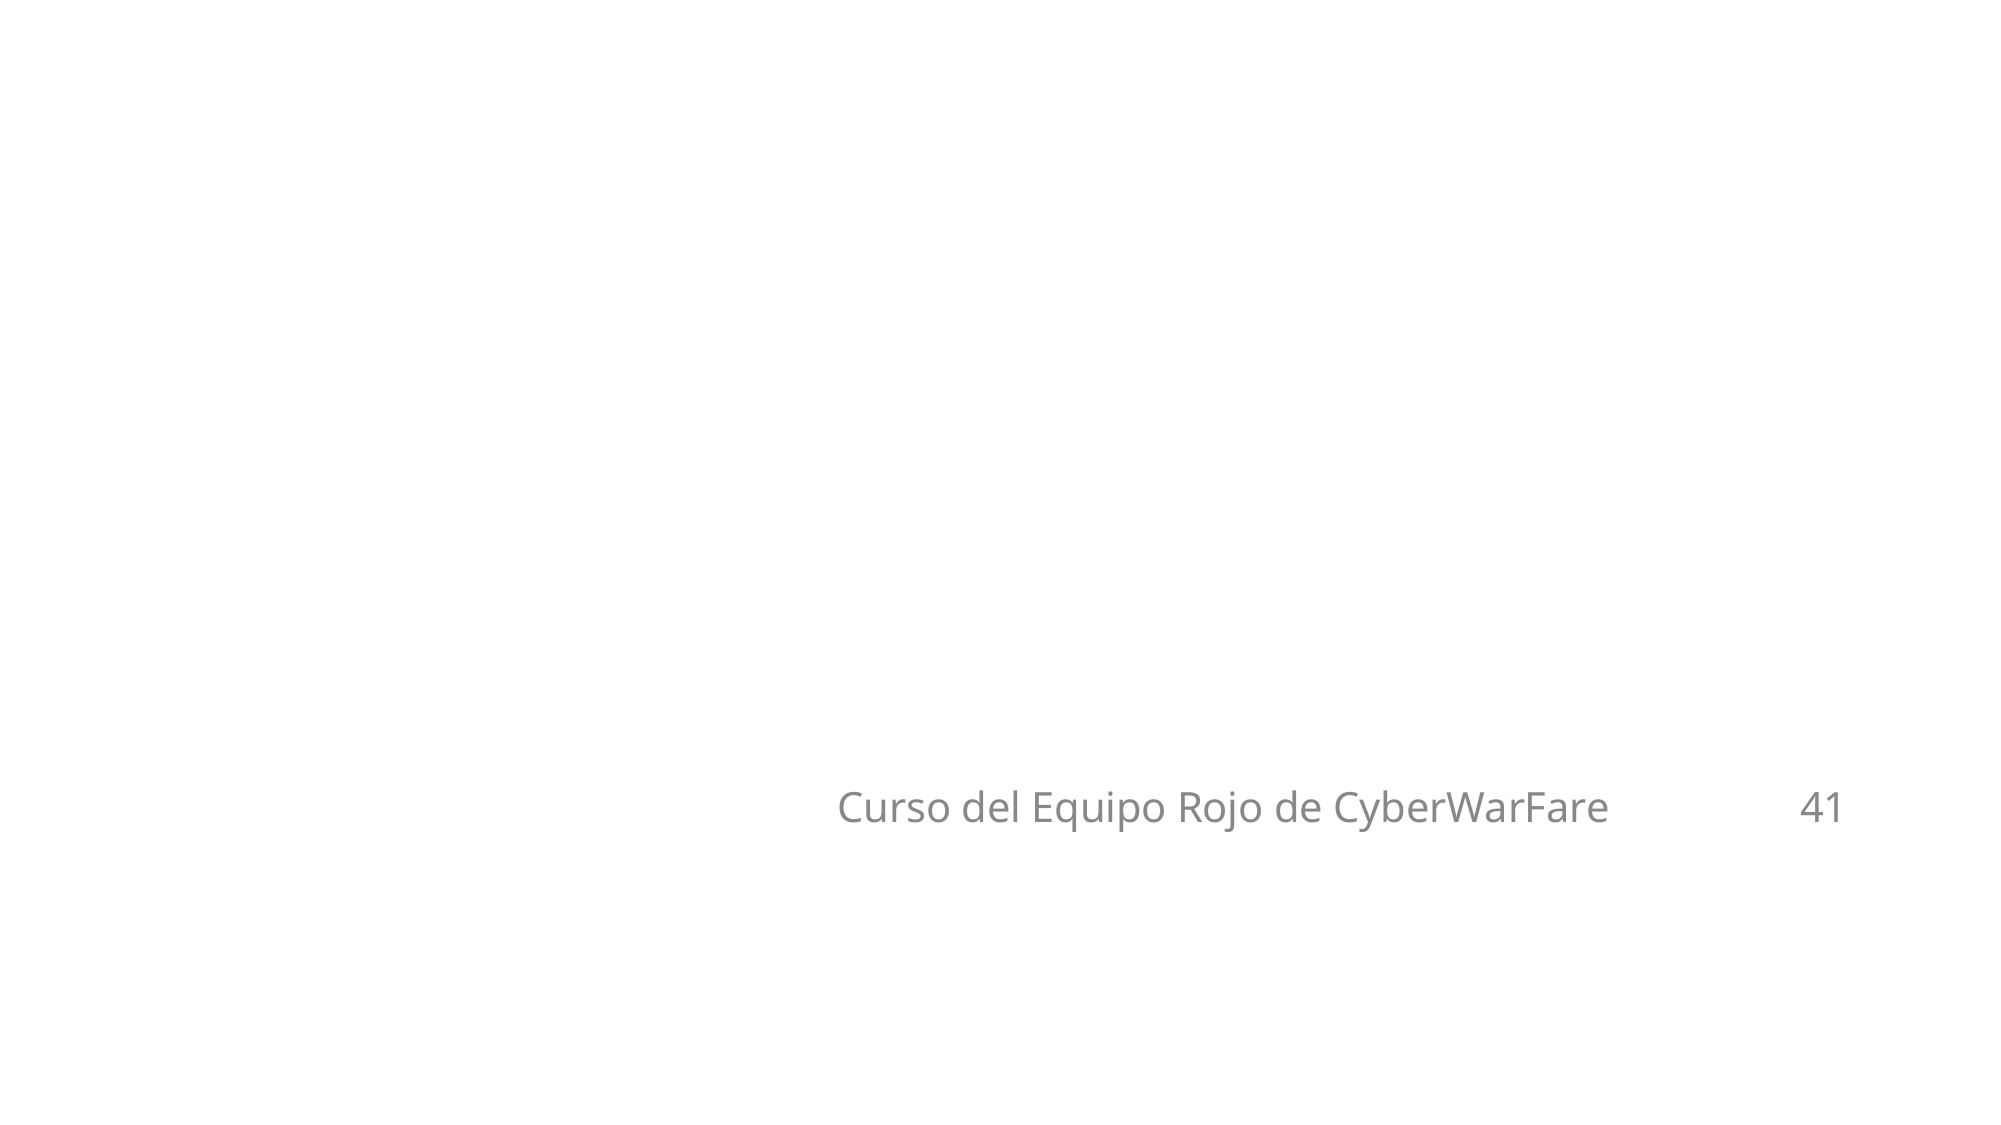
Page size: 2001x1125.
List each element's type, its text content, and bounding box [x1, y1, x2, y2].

text Curso del Equipo Rojo de CyberWarFare 41 [838, 778, 2000, 835]
